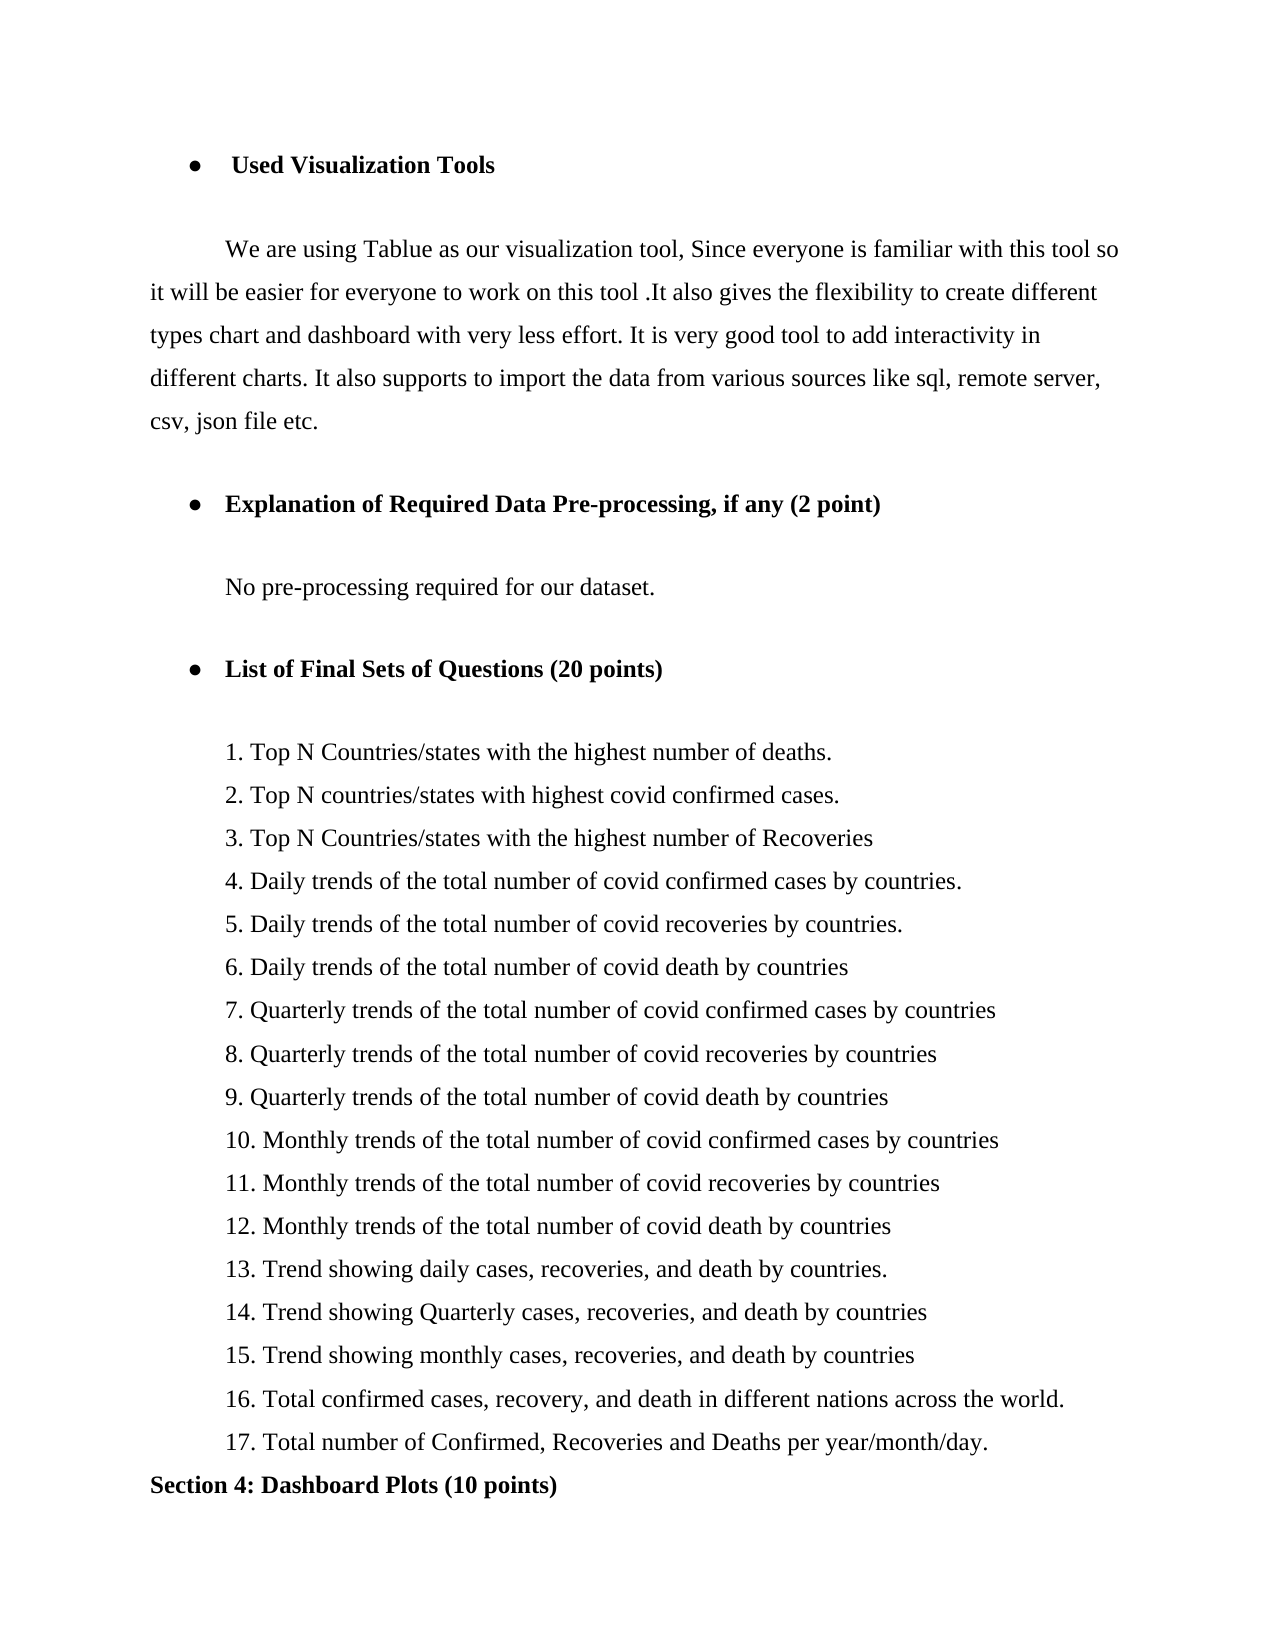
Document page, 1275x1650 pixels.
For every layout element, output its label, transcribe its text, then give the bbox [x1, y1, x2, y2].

text We are using Tablue as our visualization tool, Since everyone is familiar with this tool so it will be easier for everyone to work on this tool .It also gives the flexibility to create different types chart and dashboard with very less effort. It is very good tool to add interactivity in different charts. It also supports to import the data from various sources like sql, remote server, csv, json file etc. [150, 234, 1125, 435]
text 7. Quarterly trends of the total number of covid confirmed cases by countries [225, 996, 1125, 1024]
text 14. Trend showing Quarterly cases, recoveries, and death by countries [225, 1297, 1125, 1326]
text 4. Daily trends of the total number of covid confirmed cases by countries. [225, 866, 1125, 895]
text 12. Monthly trends of the total number of covid death by countries [225, 1211, 1125, 1240]
list Explanation of Required Data Pre-processing, if any (2 point) [187, 489, 1125, 518]
text 10. Monthly trends of the total number of covid confirmed cases by countries [225, 1125, 1125, 1154]
text No pre-processing required for our dataset. [150, 572, 1125, 600]
text 1. Top N Countries/states with the highest number of deaths. [225, 737, 1125, 766]
text 11. Monthly trends of the total number of covid recoveries by countries [225, 1168, 1125, 1197]
text 3. Top N Countries/states with the highest number of Recoveries [225, 823, 1125, 852]
text 17. Total number of Confirmed, Recoveries and Deaths per year/month/day. [150, 1427, 1125, 1456]
text 2. Top N countries/states with highest covid confirmed cases. [225, 780, 1125, 809]
text 16. Total confirmed cases, recovery, and death in different nations across the world. [225, 1384, 1125, 1412]
text 13. Trend showing daily cases, recoveries, and death by countries. [225, 1254, 1125, 1283]
list Used Visualization Tools [187, 150, 1125, 179]
text Section 4: Dashboard Plots (10 points) [150, 1470, 1125, 1499]
list List of Final Sets of Questions (20 points) [187, 654, 1125, 683]
text 6. Daily trends of the total number of covid death by countries [225, 952, 1125, 981]
text 5. Daily trends of the total number of covid recoveries by countries. [225, 909, 1125, 938]
text 15. Trend showing monthly cases, recoveries, and death by countries [225, 1341, 1125, 1369]
text 9. Quarterly trends of the total number of covid death by countries [225, 1082, 1125, 1111]
text 8. Quarterly trends of the total number of covid recoveries by countries [225, 1039, 1125, 1067]
